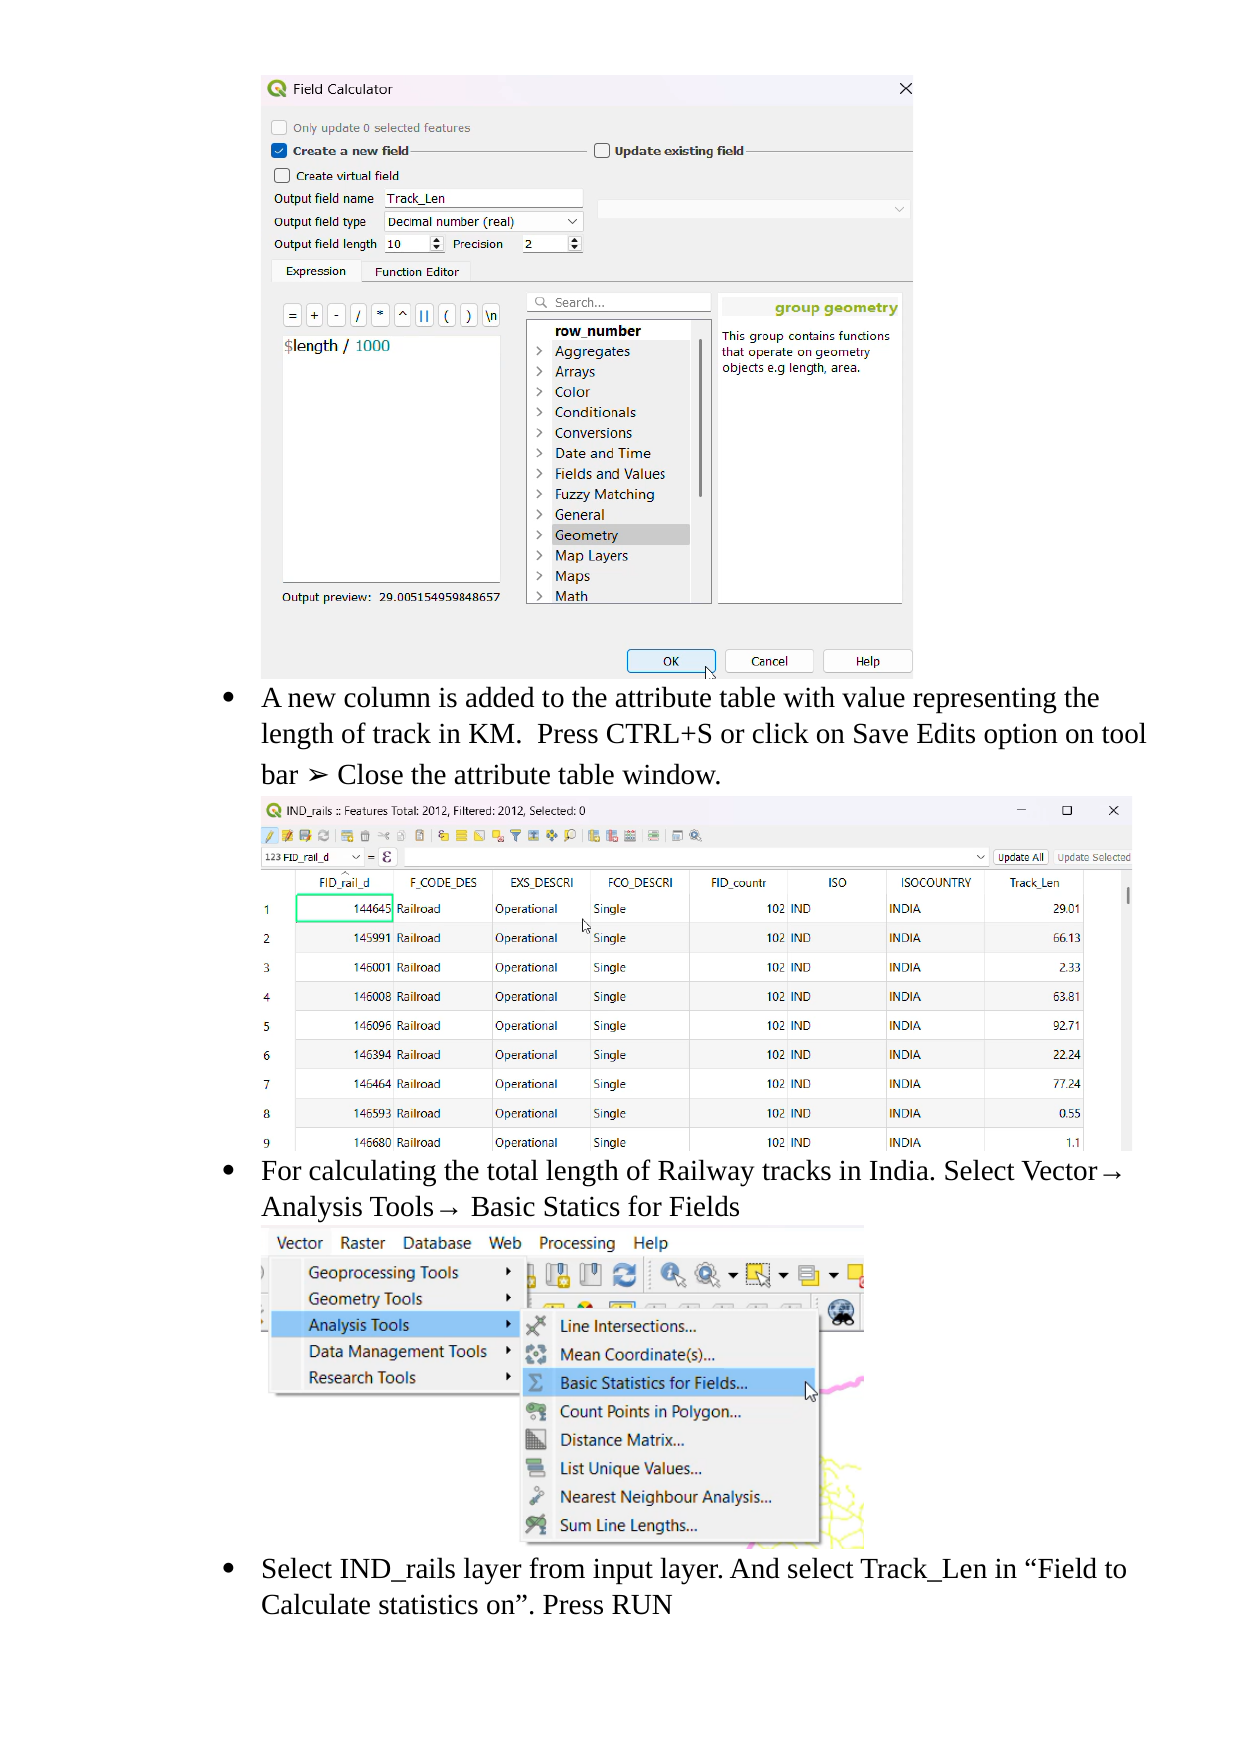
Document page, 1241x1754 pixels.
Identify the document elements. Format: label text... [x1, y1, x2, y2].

picture [260, 75, 914, 679]
picture [260, 1225, 864, 1549]
list A new column is added to the attribute table with value representing the length of track in KM. Press CTRL+S or click on Save Edits option on tool bar ➢ Close the attribute table window. [223, 680, 1165, 793]
list For calculating the total length of Railway tracks in India. Select Vector→ Analysis Tools→ Basic Statics for Fields [223, 1153, 1165, 1223]
picture [260, 796, 1133, 1151]
list Select IND_rails layer from input layer. And select Track_Len in “Field to Calculate statistics on”. Press RUN [223, 1551, 1165, 1621]
